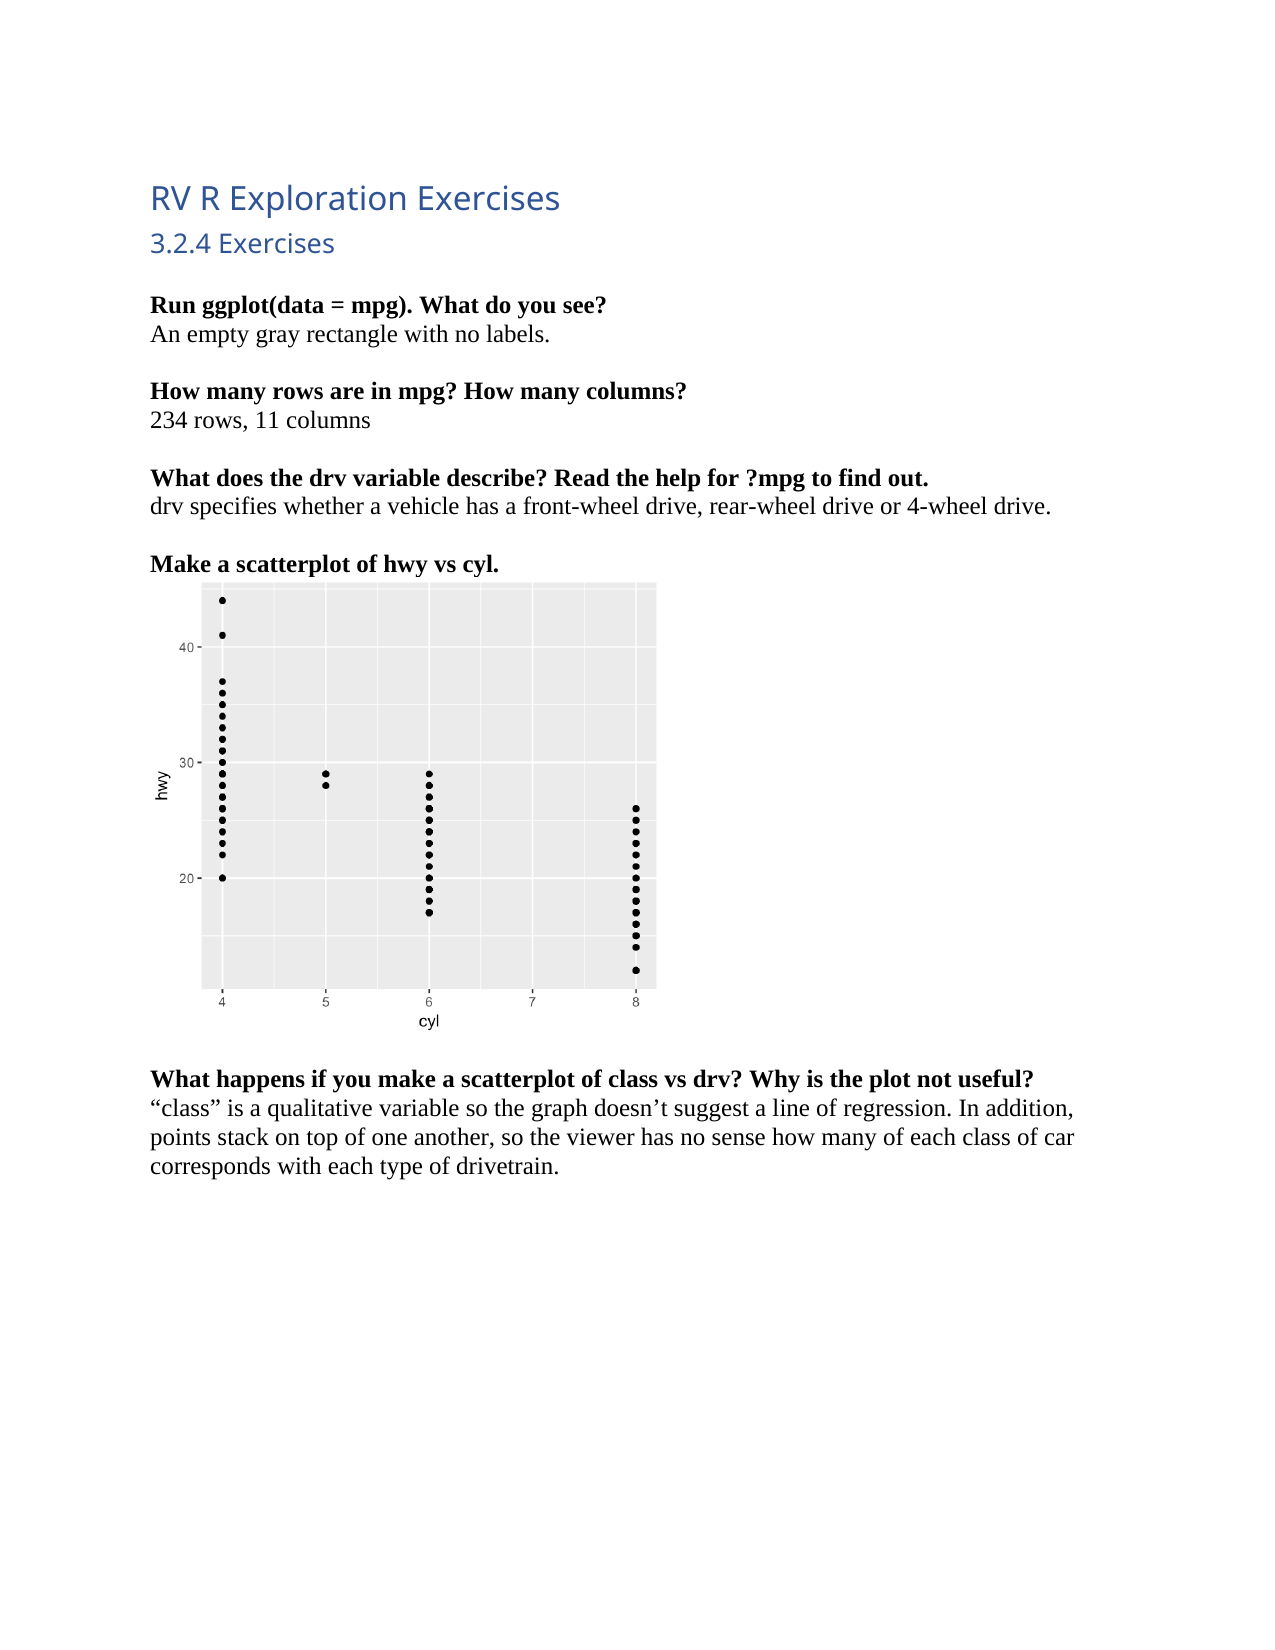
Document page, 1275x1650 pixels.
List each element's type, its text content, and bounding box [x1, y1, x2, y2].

text 234 rows, 11 columns [150, 405, 1125, 434]
text What does the drv variable describe? Read the help for ?mpg to find out. [150, 463, 1125, 491]
text Make a scatterplot of hwy vs cyl. [150, 549, 1125, 578]
text An empty gray rectangle with no labels. [150, 319, 1125, 348]
text drv specifies whether a vehicle has a front-wheel drive, rear-wheel drive or 4-wheel drive. [150, 491, 1125, 520]
text How many rows are in mpg? How many columns? [150, 376, 1125, 405]
text “class” is a qualitative variable so the graph doesn’t suggest a line of regression. In addition, points stack on top of one another, so the viewer has no sense how many of each class of car corresponds with each type of drivetrain. [150, 1093, 1125, 1179]
text Run ggplot(data = mpg). What do you see? [150, 290, 1125, 319]
text What happens if you make a scatterplot of class vs drv? Why is the plot not useful? [150, 1064, 1125, 1093]
picture [150, 577, 659, 1036]
subtitle 3.2.4 Exercises [150, 224, 1125, 261]
subtitle RV R Exploration Exercises [150, 175, 1125, 220]
